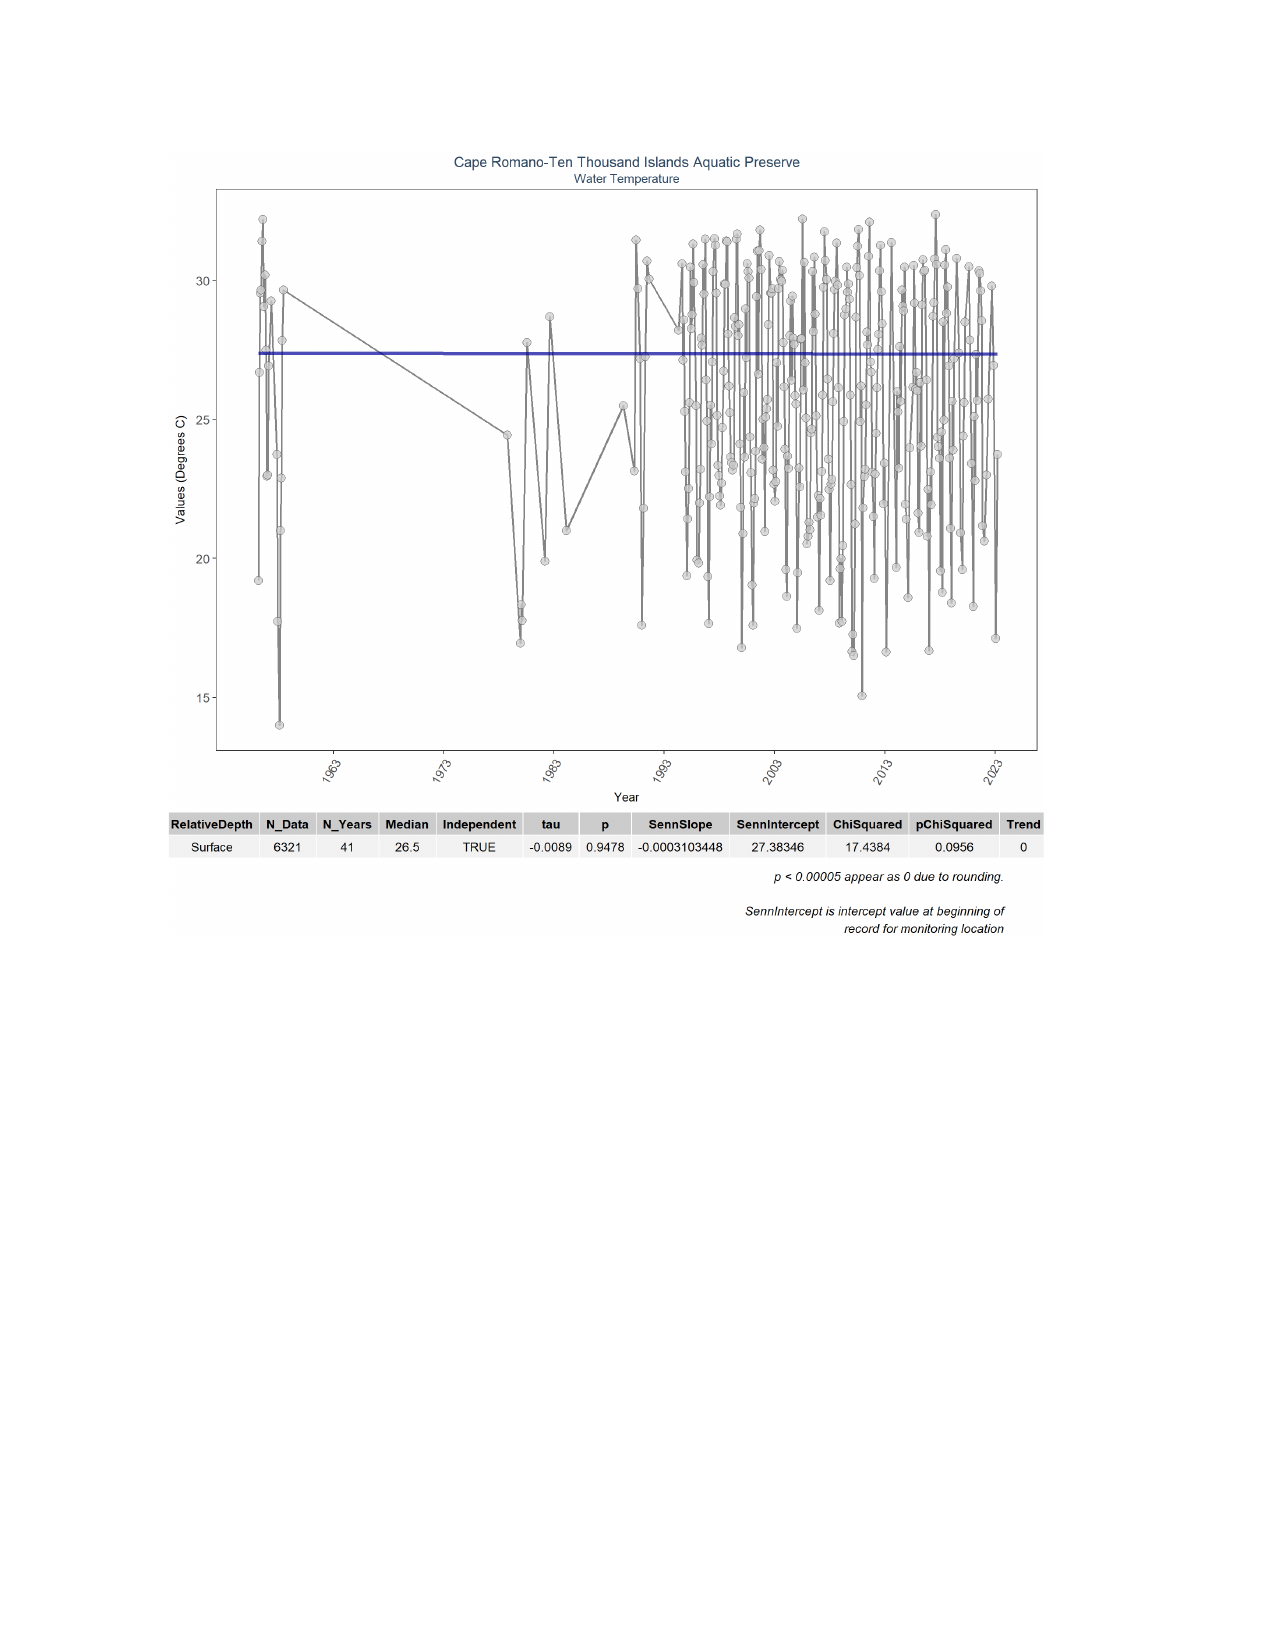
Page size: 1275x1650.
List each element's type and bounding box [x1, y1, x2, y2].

picture [168, 150, 1044, 938]
